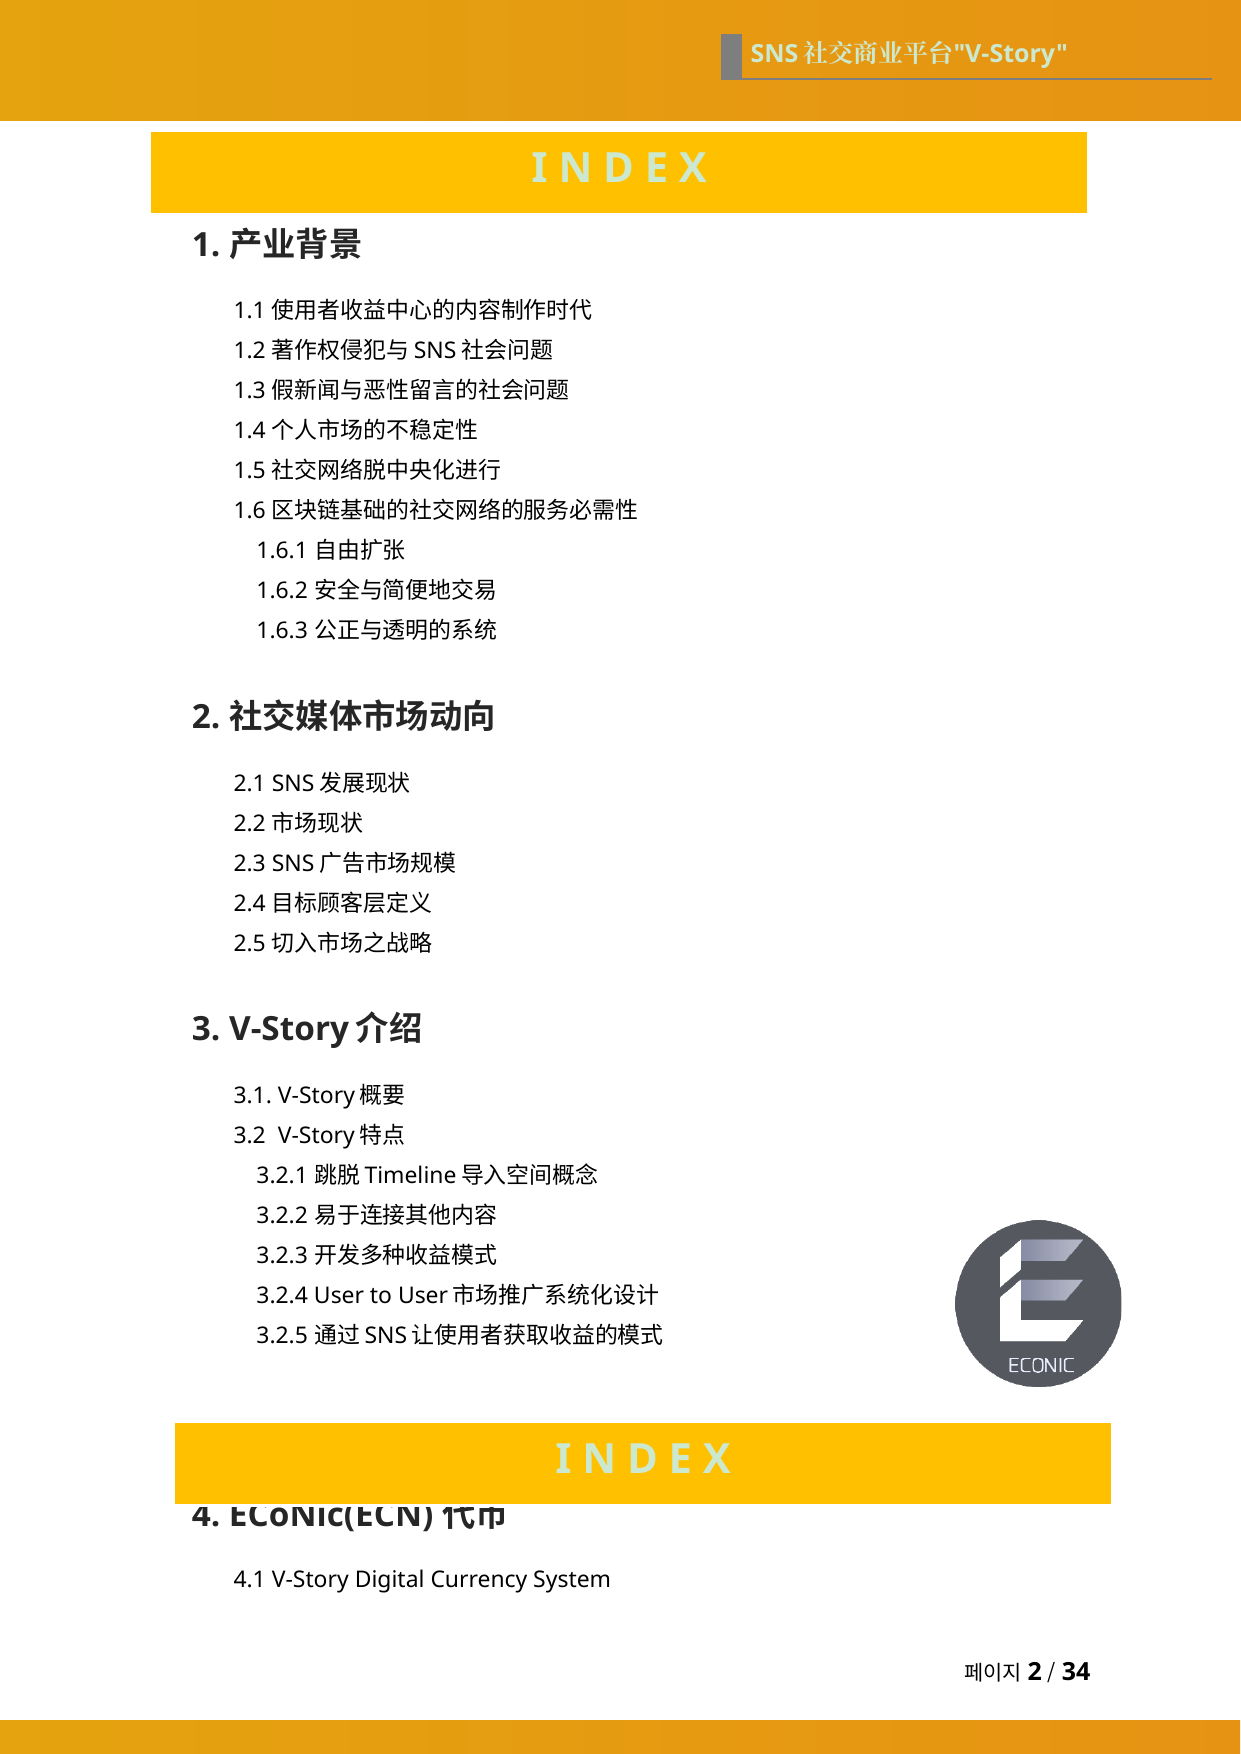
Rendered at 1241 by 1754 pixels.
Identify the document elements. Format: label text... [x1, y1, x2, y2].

text 3.2.4 User to User市场推广系统化设计 [233, 1277, 955, 1310]
text 1.3 假新闻与恶性留言的社会问题 [233, 372, 1090, 406]
text 3.2.1 跳脱Timeline导入空间概念 [233, 1157, 1090, 1190]
text 2.3 SNS广告市场规模 [233, 844, 1090, 878]
text 1.4 个人市场的不稳定性 [233, 412, 1090, 446]
text 2.4 目标顾客层定义 [233, 884, 1090, 918]
text 1.6.3 公正与透明的系统 [233, 612, 1090, 646]
text 1.2 著作权侵犯与SNS社会问题 [233, 332, 1090, 366]
text 2. 社交媒体市场动向 [192, 690, 1090, 738]
text 3. V-Story介绍 [192, 1002, 1090, 1051]
text 4. ECoNic(ECN) 代币 [192, 1507, 1090, 1536]
text 1.6 区块链基础的社交网络的服务必需性 [233, 492, 1090, 526]
text 1.1 使用者收益中心的内容制作时代 [233, 292, 1090, 326]
text 1.6.1 自由扩张 [233, 532, 1090, 566]
text 1. 产业背景 [192, 217, 1090, 266]
text 4.1 V-Story Digital Currency System [233, 1562, 1090, 1594]
text 3.2.5 通过SNS让使用者获取收益的模式 [233, 1317, 955, 1350]
text 3.1. V-Story概要 [233, 1077, 1090, 1110]
text 2.2 市场现状 [233, 804, 1090, 838]
text 3.2.3 开发多种收益模式 [233, 1237, 955, 1270]
text 3.2 V-Story特点 [233, 1117, 1090, 1150]
text 2.1 SNS发展现状 [233, 764, 1090, 798]
text 3.2.2 易于连接其他内容 [233, 1197, 1090, 1230]
text 1.5 社交网络脱中央化进行 [233, 452, 1090, 486]
picture [955, 1220, 1122, 1387]
text 1.6.2 安全与简便地交易 [233, 572, 1090, 606]
text 2.5 切入市场之战略 [233, 924, 1090, 958]
